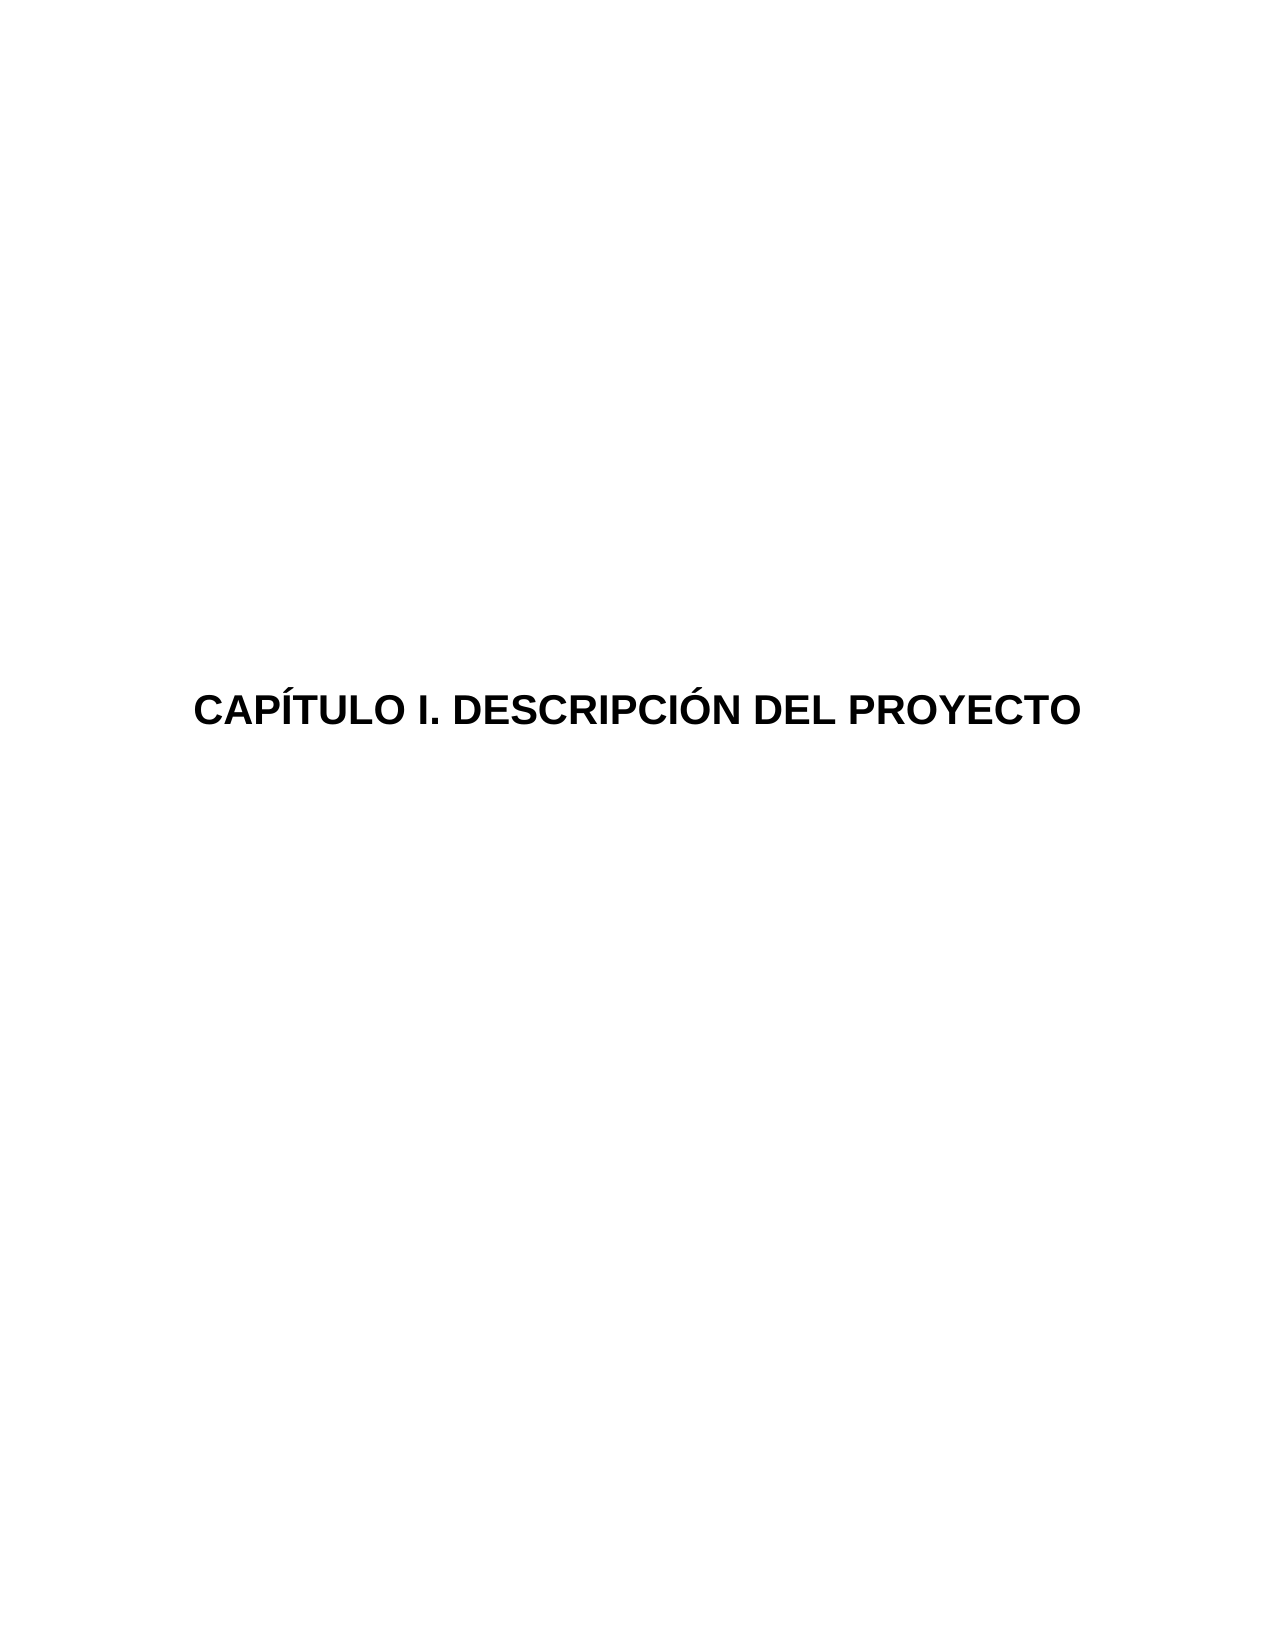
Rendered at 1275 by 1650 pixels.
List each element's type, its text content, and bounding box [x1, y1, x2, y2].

text CAPÍTULO I. DESCRIPCIÓN DEL PROYECTO [177, 686, 1098, 734]
